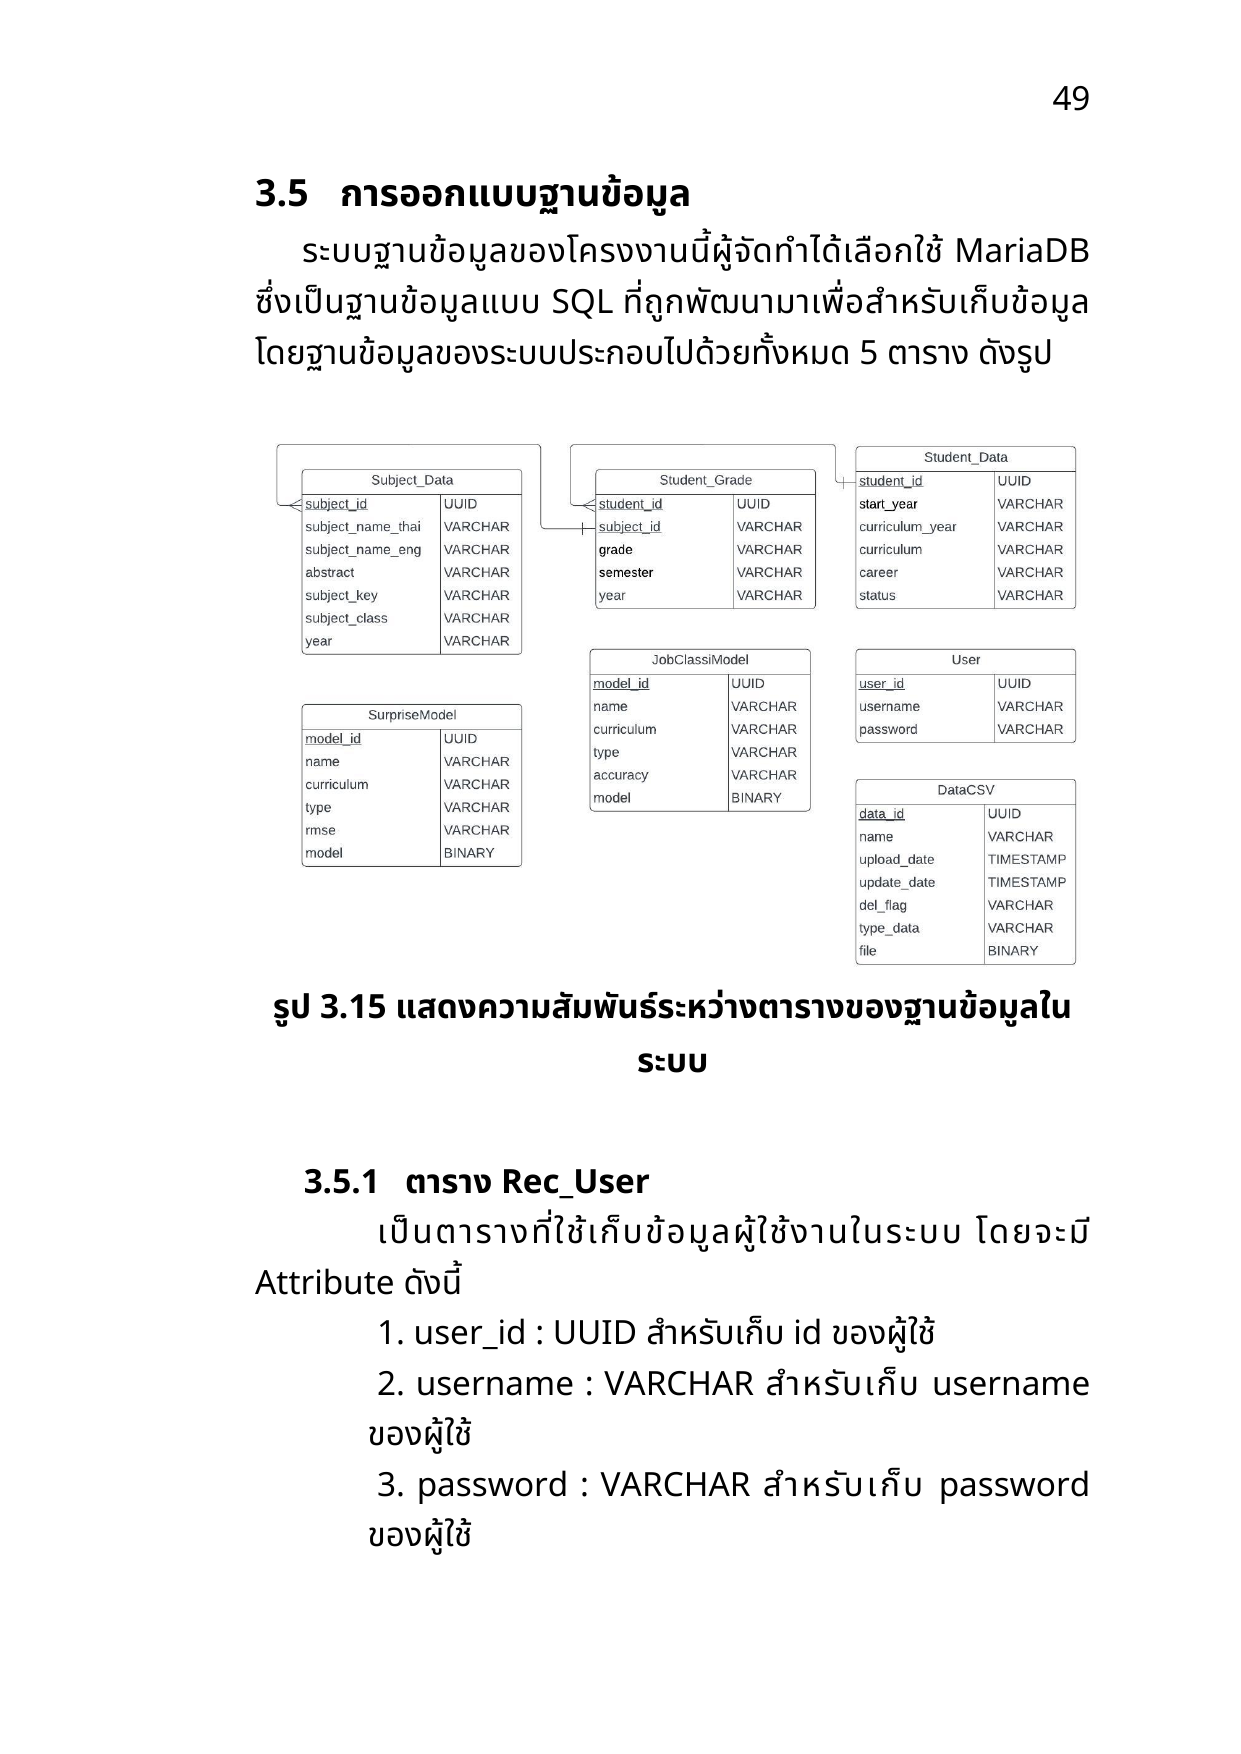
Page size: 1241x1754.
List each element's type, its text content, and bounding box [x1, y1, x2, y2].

text รูป 3.15 แสดงความสัมพันธ์ระหว่างตารางของฐานข้อมูลในระบบ [255, 983, 1090, 1088]
text เป็นตารางที่ใช้เก็บข้อมูลผู้ใช้งานในระบบ โดยจะมี Attribute ดังนี้ [255, 1208, 1090, 1309]
text 2. username : VARCHAR สำหรับเก็บ username ของผู้ใช้ [367, 1360, 1090, 1461]
list การออกแบบฐานข้อมูล [255, 166, 1090, 223]
list ตาราง Rec_User [303, 1157, 1090, 1208]
text 1. user_id : UUID สำหรับเก็บ id ของผู้ใช้ [367, 1309, 1090, 1360]
text 3. password : VARCHAR สำหรับเก็บ password ของผู้ใช้ [367, 1461, 1090, 1562]
text ระบบฐานข้อมูลของโครงงานนี้ผู้จัดทำได้เลือกใช้ MariaDB ซึ่งเป็นฐานข้อมูลแบบ SQL ที่ถูกพัฒนามาเพื่อสำหรับเก็บข้อมูล โดยฐานข้อมูลของระบบประกอบไปด้วยทั้งหมด 5 ตาราง ดังรูป [255, 227, 1090, 379]
picture [255, 436, 1101, 983]
